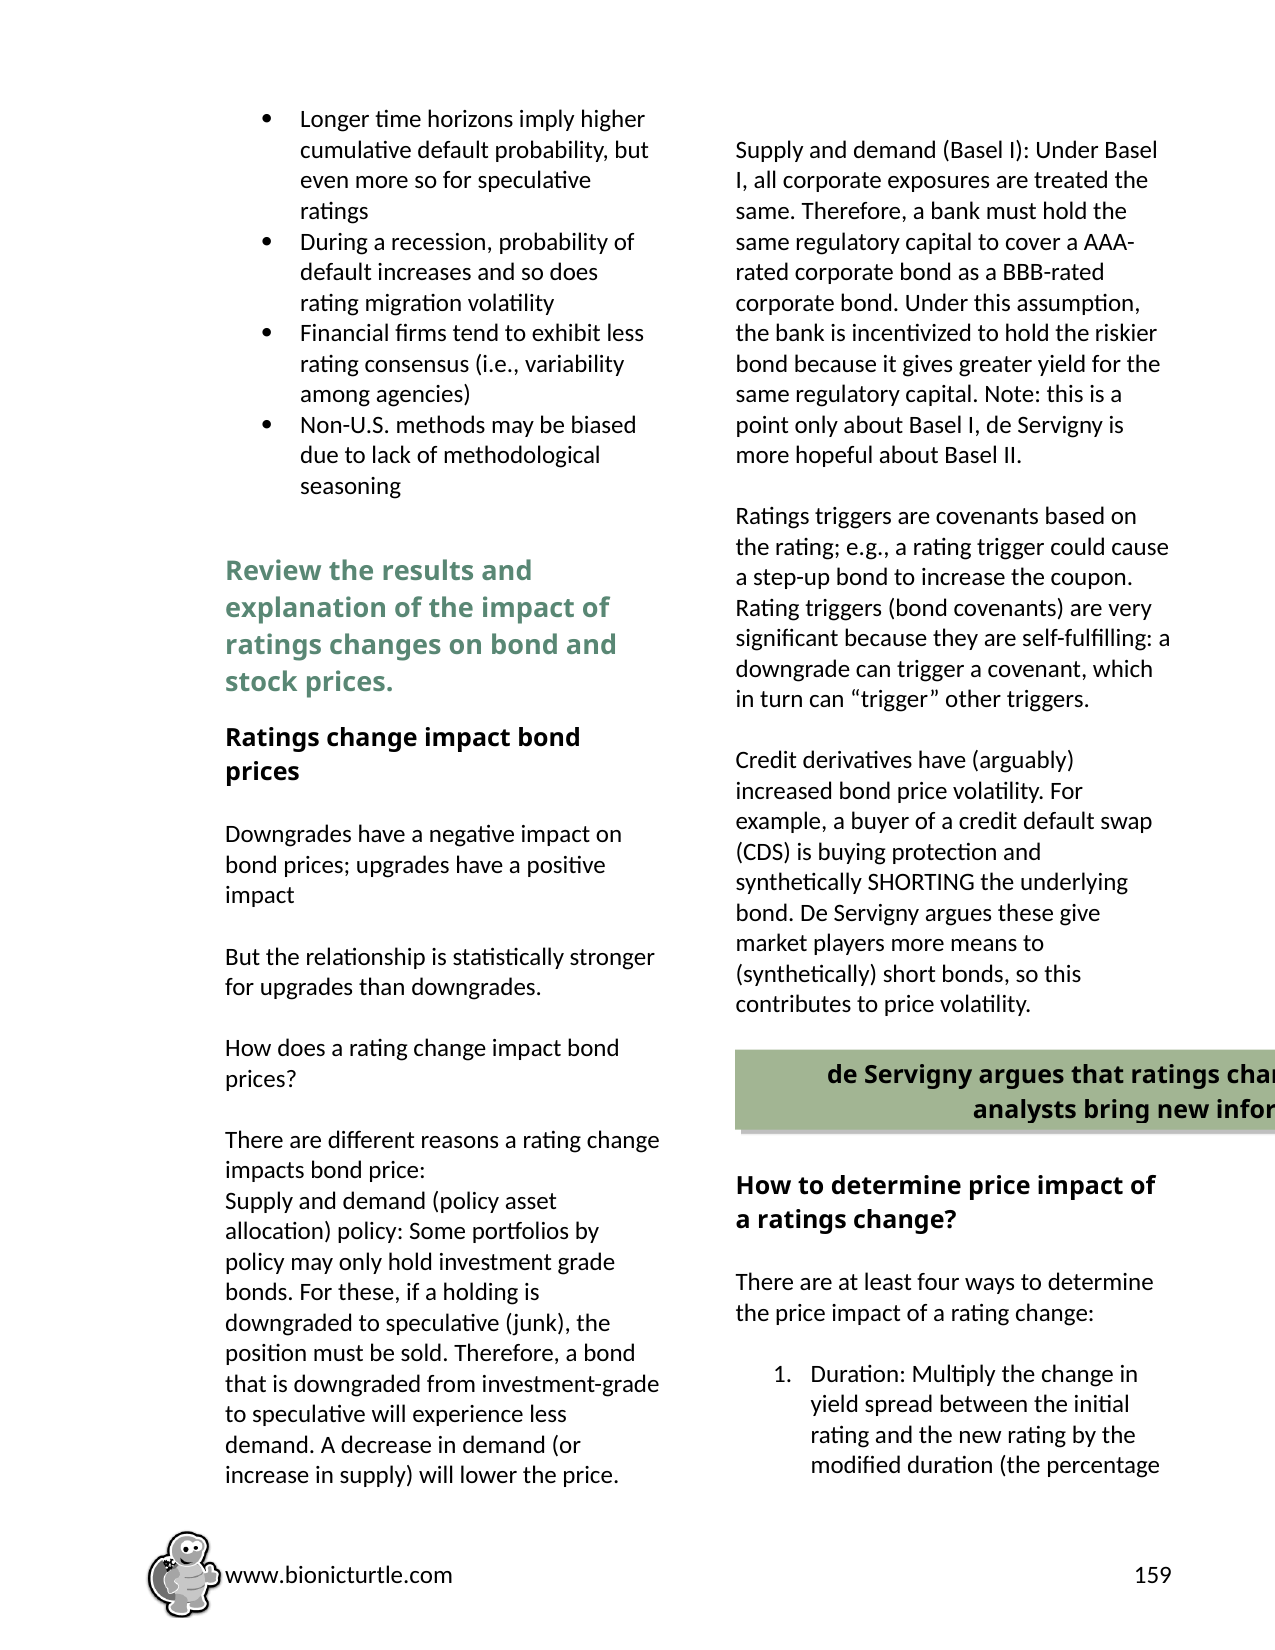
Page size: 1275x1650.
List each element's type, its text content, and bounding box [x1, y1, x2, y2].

text There are at least four ways to determine the price impact of a rating change: [735, 1267, 1172, 1328]
subtitle Review the results and explanation of the impact of ratings changes on bond and stock prices. [225, 552, 662, 699]
text How does a rating change impact bond prices? [225, 1032, 662, 1093]
subtitle Ratings change impact bond prices [225, 720, 662, 788]
text Credit derivatives have (arguably) increased bond price volatility. For example, a buyer of a credit default swap (CDS) is buying protection and synthetically SHORTING the underlying bond. De Servigny argues more means to (synthetically) short bonds, so this contributes to price volatility. [735, 744, 1172, 1019]
list During a recession, probability of default increases and so does rating migration volatility [262, 226, 662, 317]
list Financial firms tend to exhibit less rating consensus (i.e., variability among agencies) [262, 317, 662, 409]
text Supply and demand (Basel I): Under Basel I, all corporate exposures are treated the same. Therefore, a bank must hold the same regulatory capital to cover a AAA-rated corporate bond as a BBB-rated corporate bond. Under this assumption, the bank is incentivized to hold the riskier bond because it gives greater yield for the same regulatory capital. Note: this is a point only about Basel I, de Servigny is more hopeful about Basel II. [735, 134, 1172, 470]
list Non-U.S. methods may be biased due to lack of methodological seasoning [262, 409, 662, 500]
text Downgrades have a negative impact on bond prices; upgrades have a positive impact [225, 819, 662, 910]
text Ratings triggers are covenants based on the rating; e.g., a rating trigger could cause a step-up bond to increase the coupon. Rating triggers (bond covenants) are very significant because they are self-fulfilling: a downgrade can trigger a covenant, which in turn can “trigger” other triggers. [735, 500, 1172, 714]
text There are different reasons a rating change impacts bond price: [225, 1124, 662, 1185]
text But the relationship is statistically stronger for upgrades than downgrades. [225, 941, 662, 1002]
text Supply and demand (policy asset allocation) policy: Some portfolios by policy may only hold investment grade bonds. For these, if a holding is downgraded to speculative (junk), the position must be sold. Therefore, a bond that is downgraded from investment-grade to speculative will experience less demand. A decrease in demand (or increase in supply) will lower the price. [225, 1185, 662, 1490]
subtitle How to determine price impact of a ratings change? [735, 1168, 1172, 1236]
list Longer time horizons imply higher cumulative default probability, but even more so for speculative ratings [262, 103, 662, 226]
